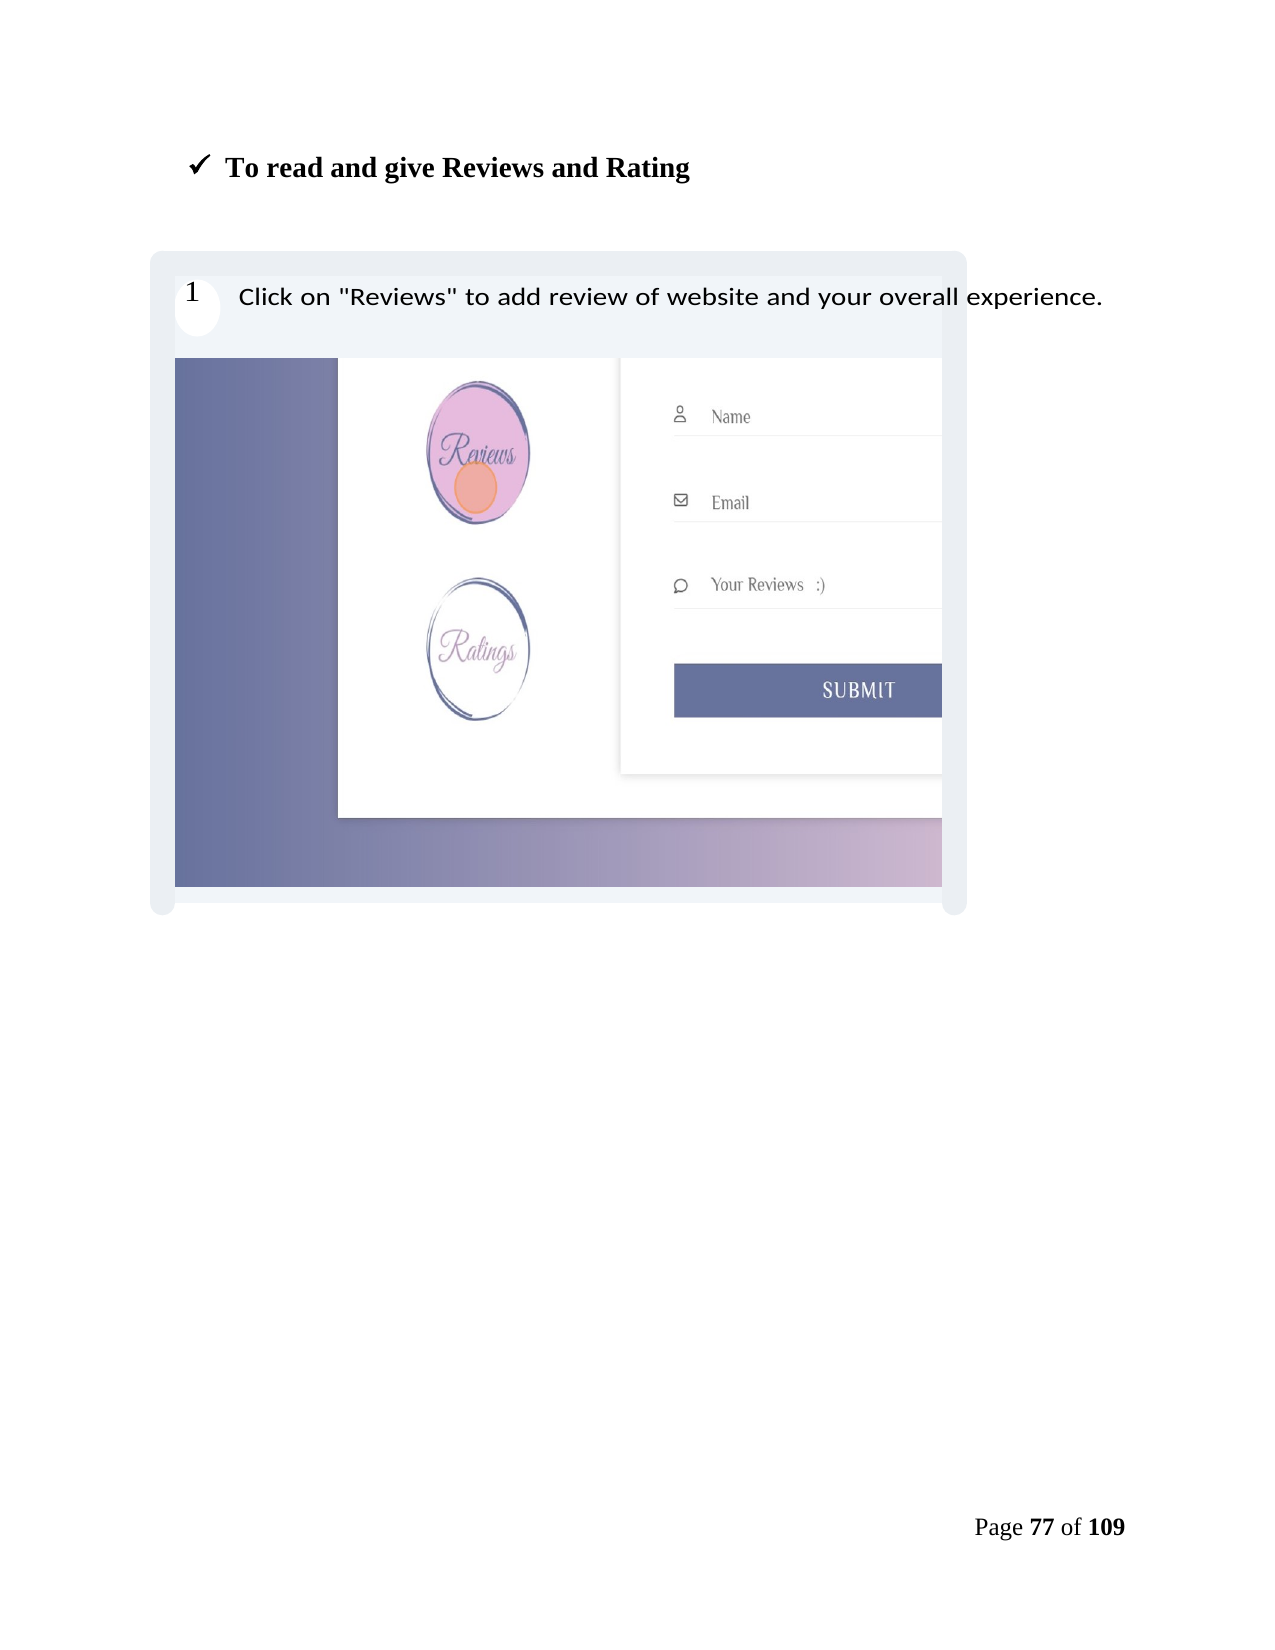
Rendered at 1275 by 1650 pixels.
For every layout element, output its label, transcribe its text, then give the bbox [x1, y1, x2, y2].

list To read and give Reviews and Rating [187, 150, 1125, 184]
picture [175, 358, 942, 887]
